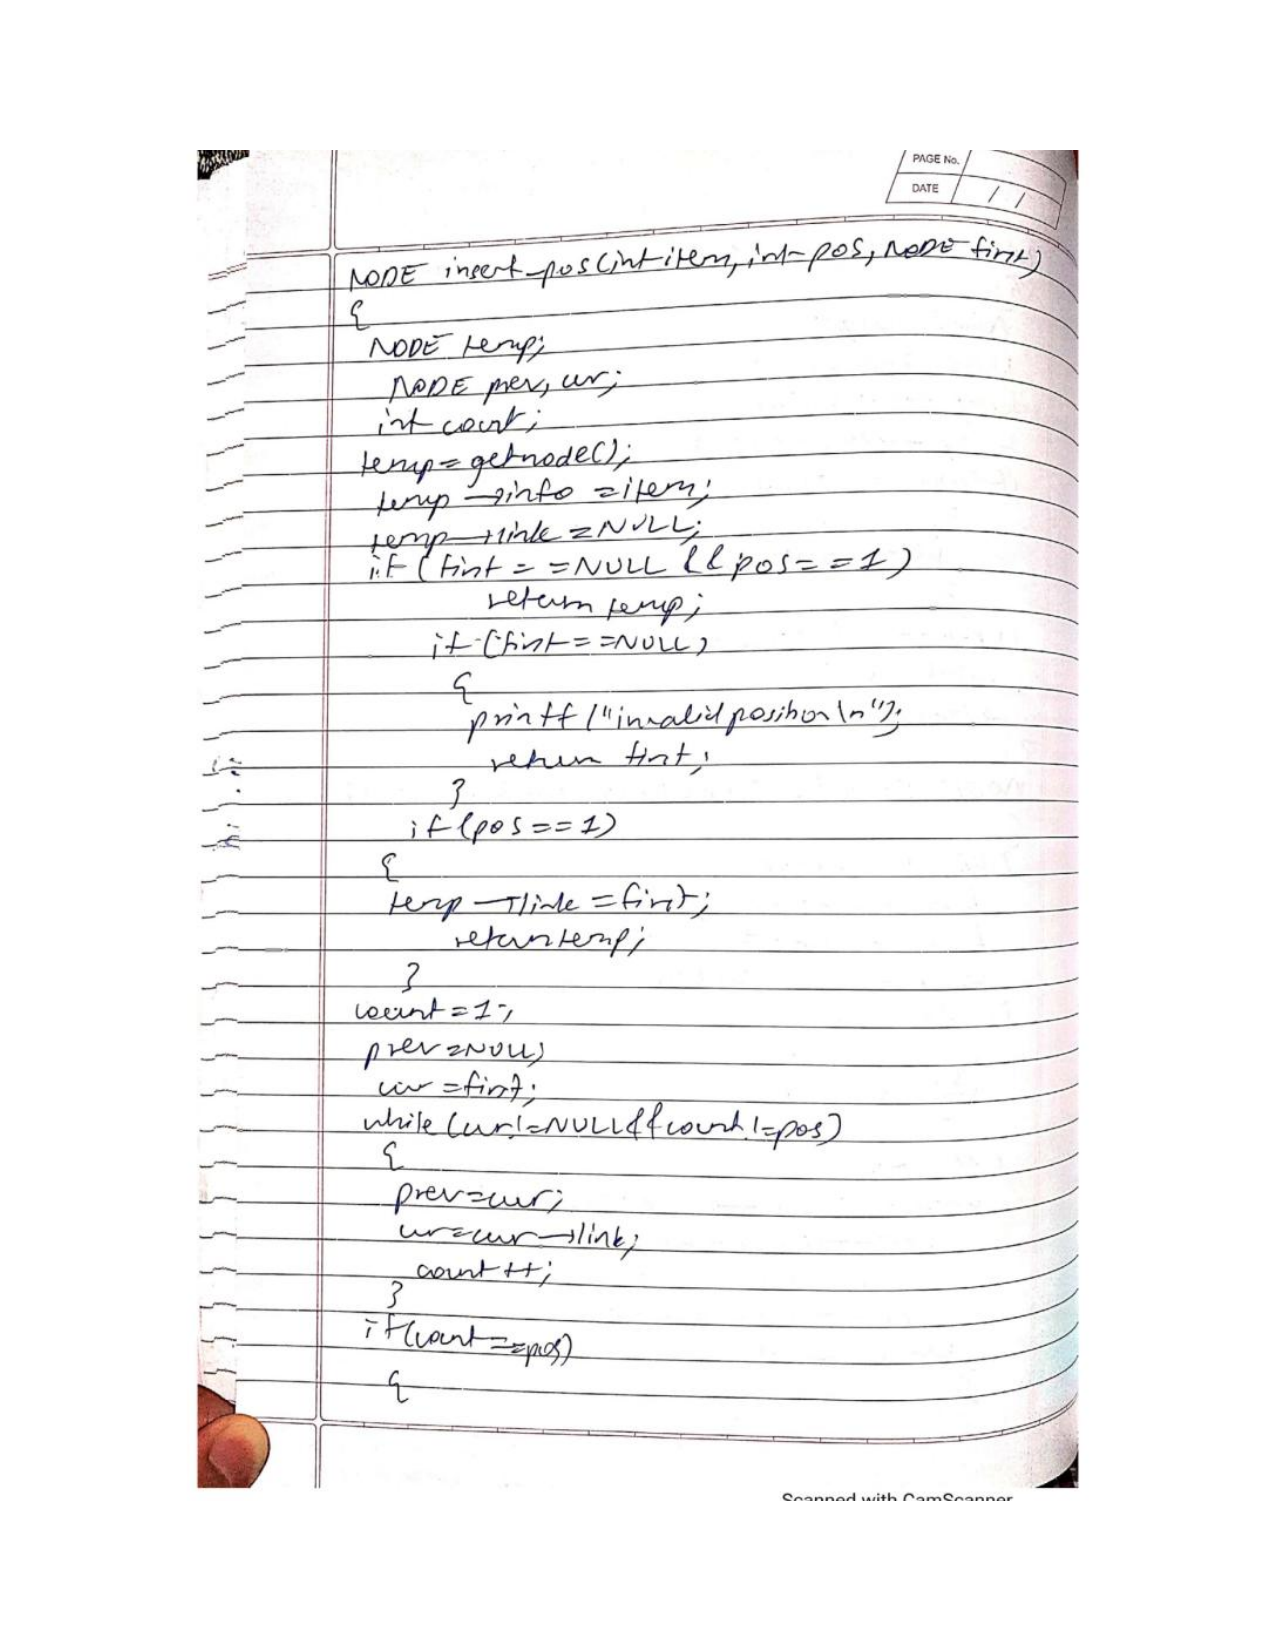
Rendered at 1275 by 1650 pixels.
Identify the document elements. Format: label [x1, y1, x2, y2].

picture [150, 150, 1125, 1501]
